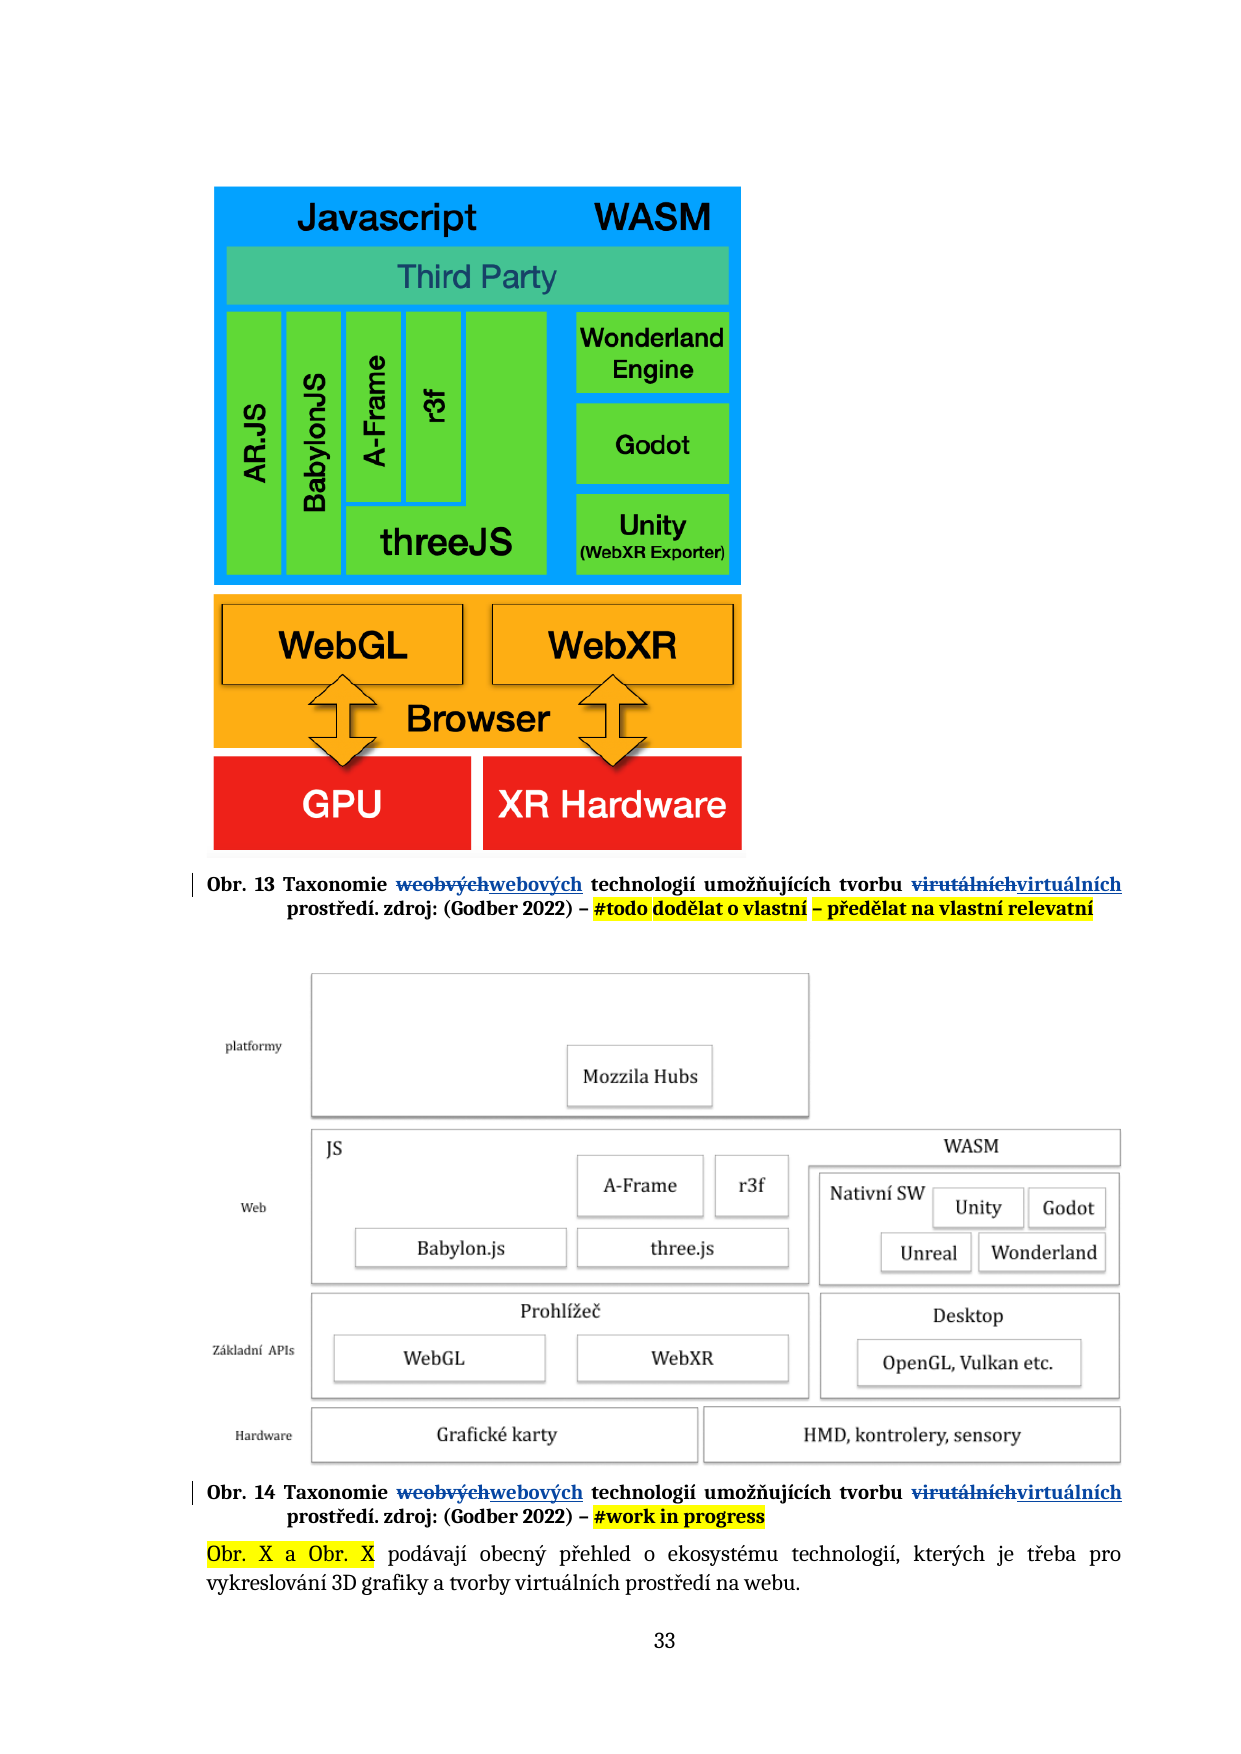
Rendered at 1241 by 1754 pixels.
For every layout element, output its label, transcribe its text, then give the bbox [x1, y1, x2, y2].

text Obr. X a Obr. X podávají obecný přehled o ekosystému technologií, kterých je třeba pro vykreslování 3D grafiky a tvorby virtuálních prostředí na webu. [207, 1541, 1122, 1596]
text Obr. 13 Taxonomie technologií umožňujících tvorbu prostředí. zdroj: (Godber 2022) – #todo dodělat o vlastní – předělat na vlastní relevatní [207, 873, 1122, 921]
picture [206, 177, 747, 858]
text Obr. 14 Taxonomie technologií umožňujících tvorbu prostředí. zdroj: (Godber 2022) – #work in progress [207, 1481, 1122, 1529]
picture [206, 973, 1123, 1467]
